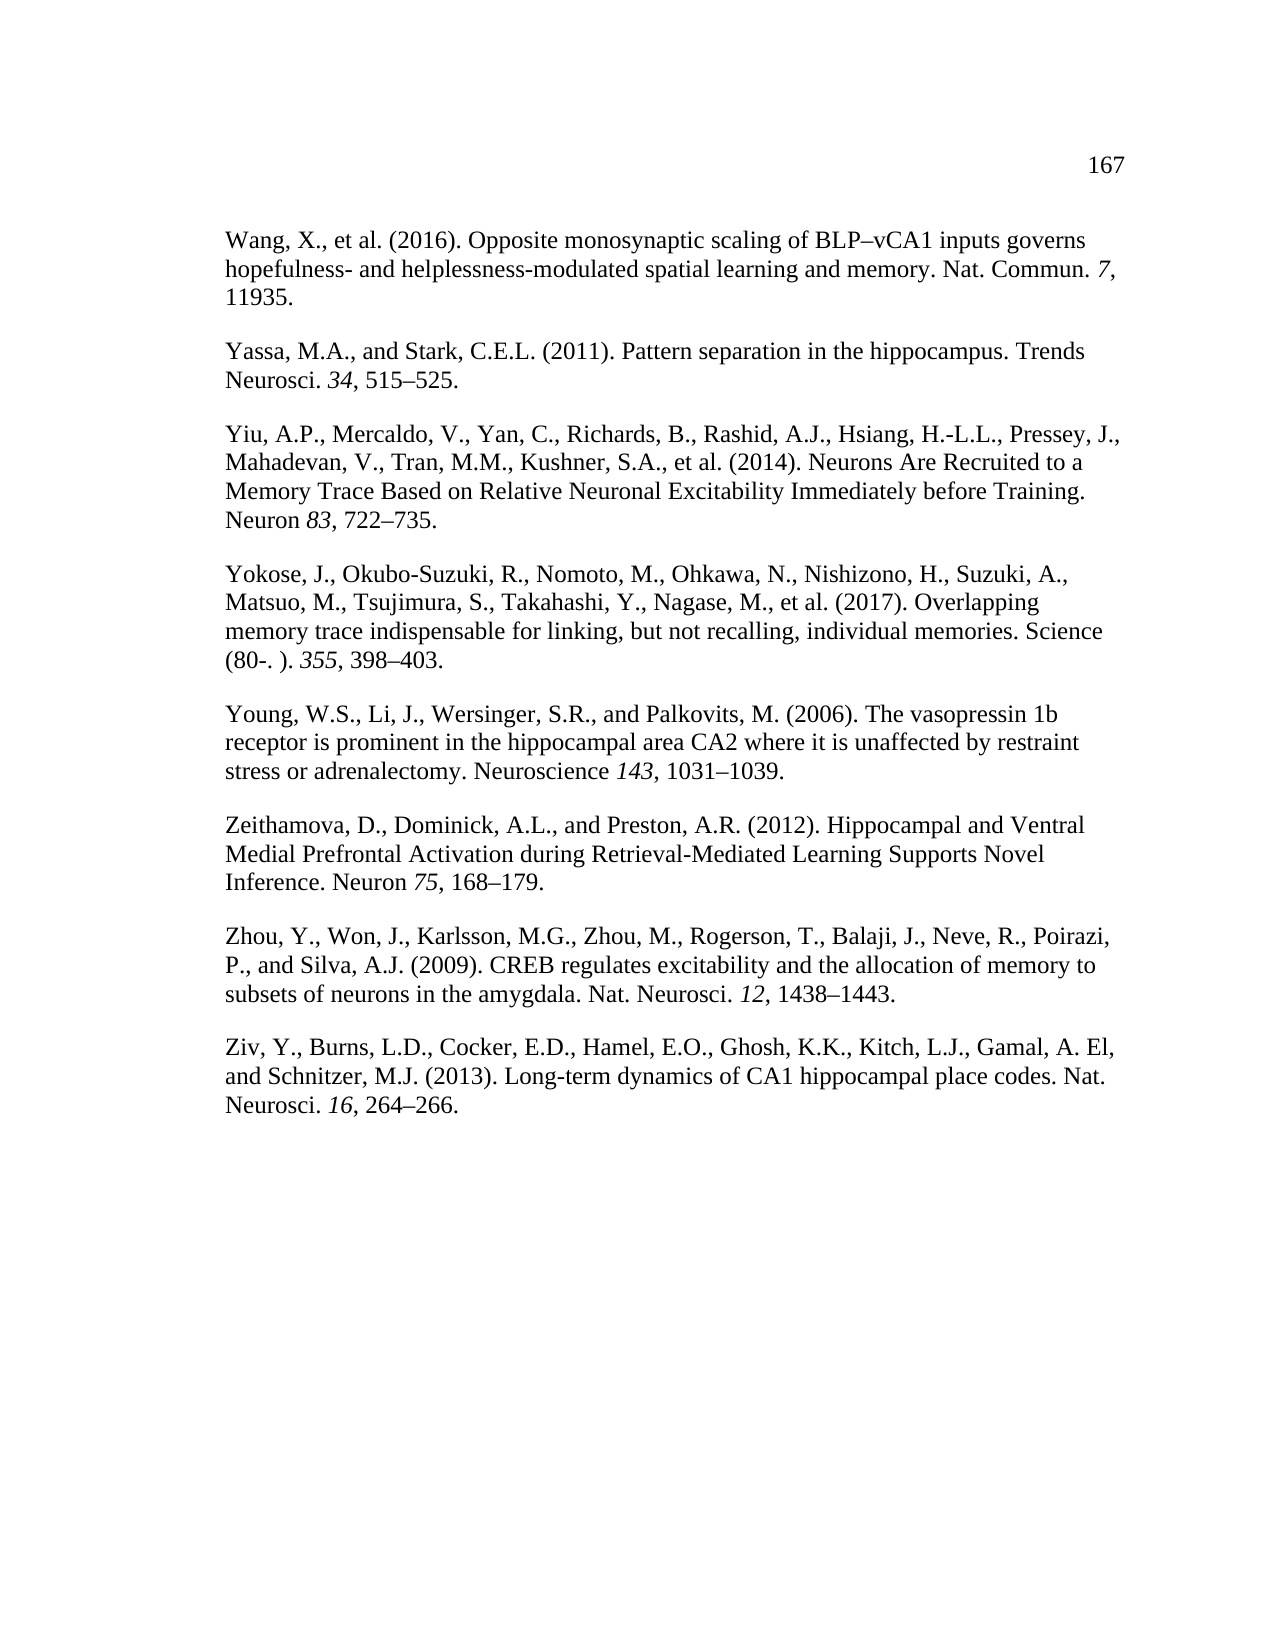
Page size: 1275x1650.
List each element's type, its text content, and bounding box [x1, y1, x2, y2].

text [225, 225, 1125, 311]
text Ziv, Y., Burns, L.D., Cocker, E.D., Hamel, E.O., Ghosh, K.K., Kitch, L.J., Gamal, A. El, and Schnitzer, M.J. (2013). Long-term dynamics of CA1 hippocampal place codes. Nat. Neurosci. 16, 264–266. [225, 1032, 1125, 1119]
text Yassa, M.A., and Stark, C.E.L. (2011). Pattern separation in the hippocampus. Trends Neurosci. 34, 515–525. [225, 336, 1125, 394]
text Zhou, Y., Won, J., Karlsson, M.G., Zhou, M., Rogerson, T., Balaji, J., Neve, R., Poirazi, P., and Silva, A.J. (2009). CREB regulates excitability and the allocation of memory to subsets of neurons in the amygdala. Nat. Neurosci. 12, 1438–1443. [225, 921, 1125, 1007]
text Zeithamova, D., Dominick, A.L., and Preston, A.R. (2012). Hippocampal and Ventral Medial Prefrontal Activation during Retrieval-Mediated Learning Supports Novel Inference. Neuron 75, 168–179. [225, 810, 1125, 896]
text Yiu, A.P., Mercaldo, V., Yan, C., Richards, B., Rashid, A.J., Hsiang, H.-L.L., Pressey, J., Mahadevan, V., Tran, M.M., Kushner, S.A., et al. (2014). Neurons Are Recruited to a Memory Trace Based on Relative Neuronal Excitability Immediately before Training. Neuron 83, 722–735. [225, 419, 1125, 534]
text Yokose, J., Okubo-Suzuki, R., Nomoto, M., Ohkawa, N., Nishizono, H., Suzuki, A., Matsuo, M., Tsujimura, S., Takahashi, Y., Nagase, M., et al. (2017). Overlapping memory trace indispensable for linking, but not recalling, individual memories. Science (80-. ). 355, 398–403. [225, 559, 1125, 674]
text Young, W.S., Li, J., Wersinger, S.R., and Palkovits, M. (2006). The vasopressin 1b receptor is prominent in the hippocampal area CA2 where it is unaffected by restraint stress or adrenalectomy. Neuroscience 143, 1031–1039. [225, 699, 1125, 785]
